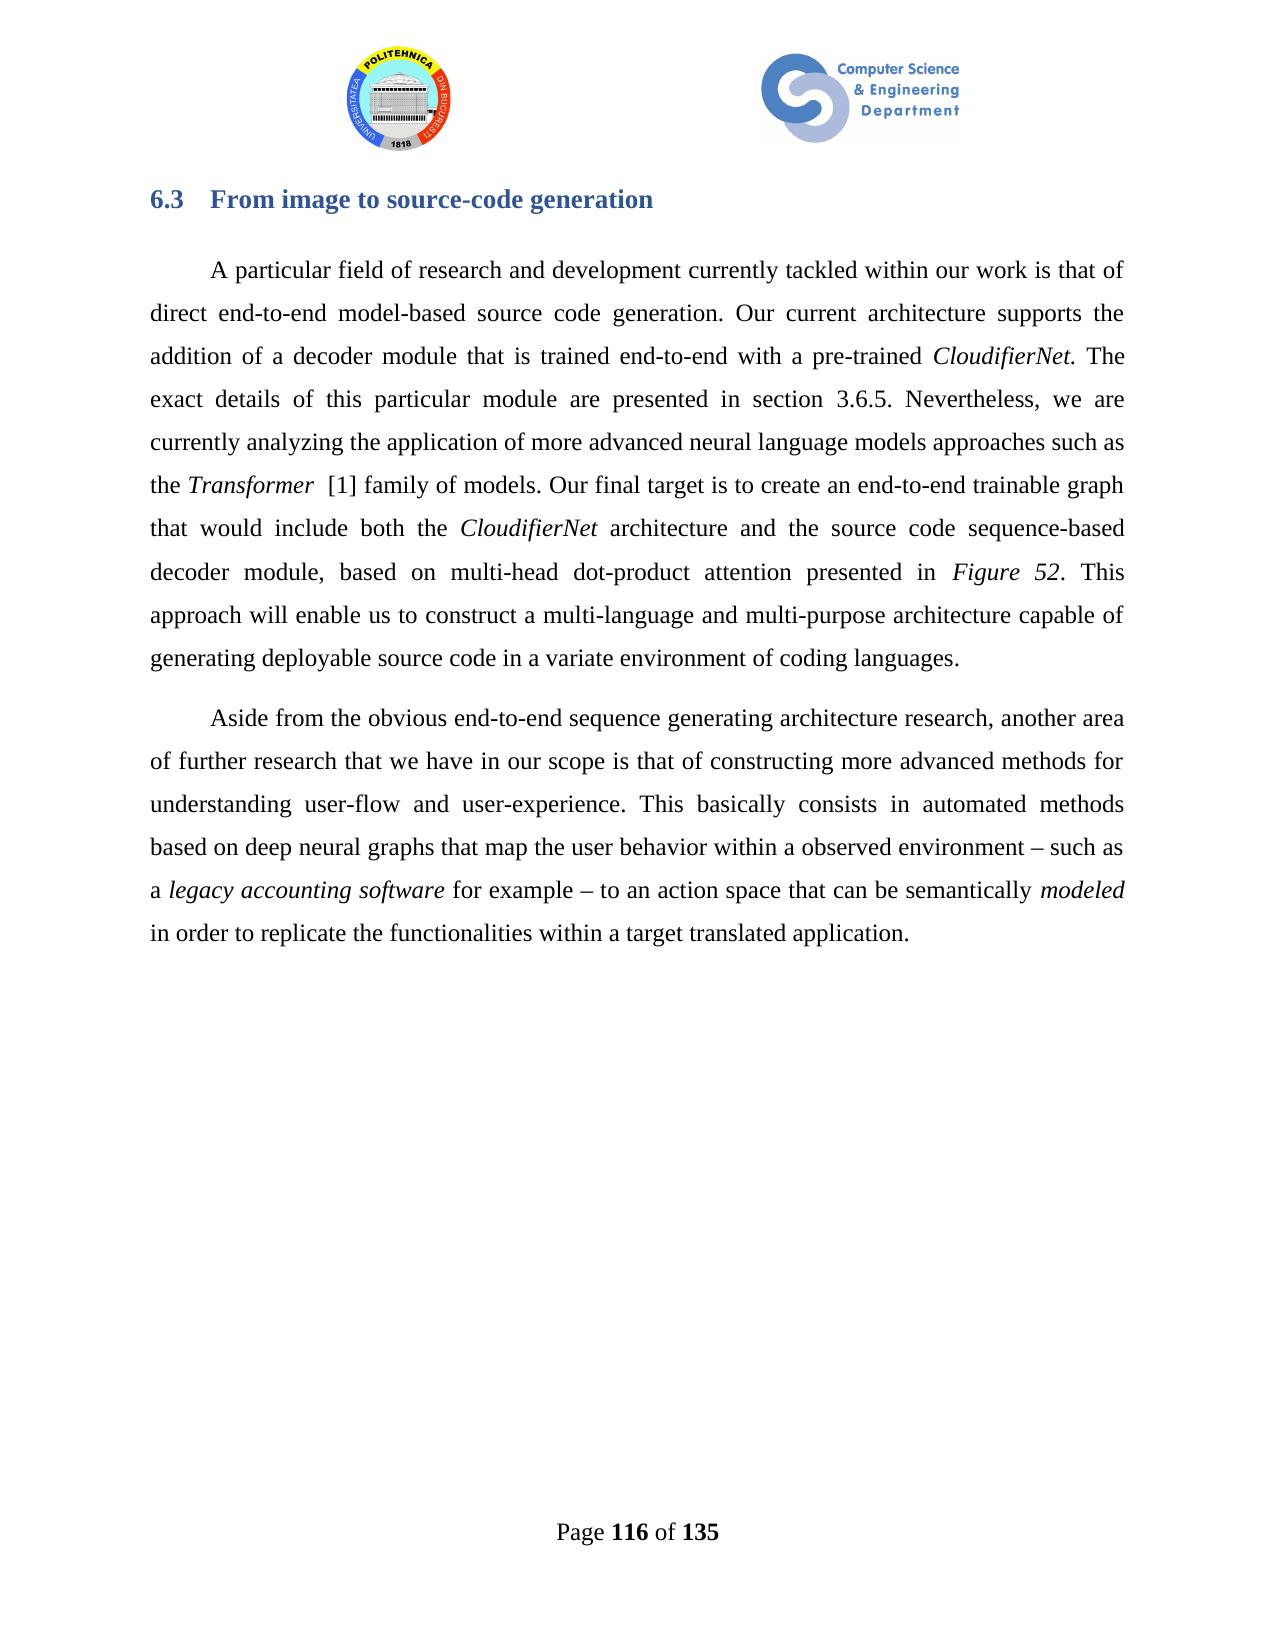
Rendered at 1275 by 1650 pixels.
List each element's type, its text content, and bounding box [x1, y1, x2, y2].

text A particular field of research and development currently tackled within our work is that of direct end-to-end model-based source code generation. Our current architecture supports the addition of a decoder module that is trained end-to-end with a pre-trained CloudifierNet. The exact details of this particular module are presented in section 3.7.5. Nevertheless, we are currently analyzing the application of more advanced neural language models approaches such as the Transformer family of models. Our final target is to create an end-to-end trainable graph that would include both the CloudifierNet architecture and the source code sequence-based decoder module, based on multi-head dot-product attention presented in Figure 52. This approach will enable us to construct a multi-language and multi-purpose architecture capable of generating deployable source code in a variate environment of coding languages. [150, 255, 1125, 672]
picture [346, 46, 451, 151]
picture [760, 53, 963, 144]
subtitle From image to source-code generation [150, 183, 1125, 214]
text Aside from the obvious end-to-end sequence generating architecture research, another area of further research that we have in our scope is that of constructing more advanced methods for understanding user-flow and user-experience. This basically consists in automated methods based on deep neural graphs that map the user behavior within a observed environment – such as a legacy accounting software for example – to an action space that can be semantically modeled in order to replicate the functionalities within a target translated application. [150, 703, 1125, 947]
